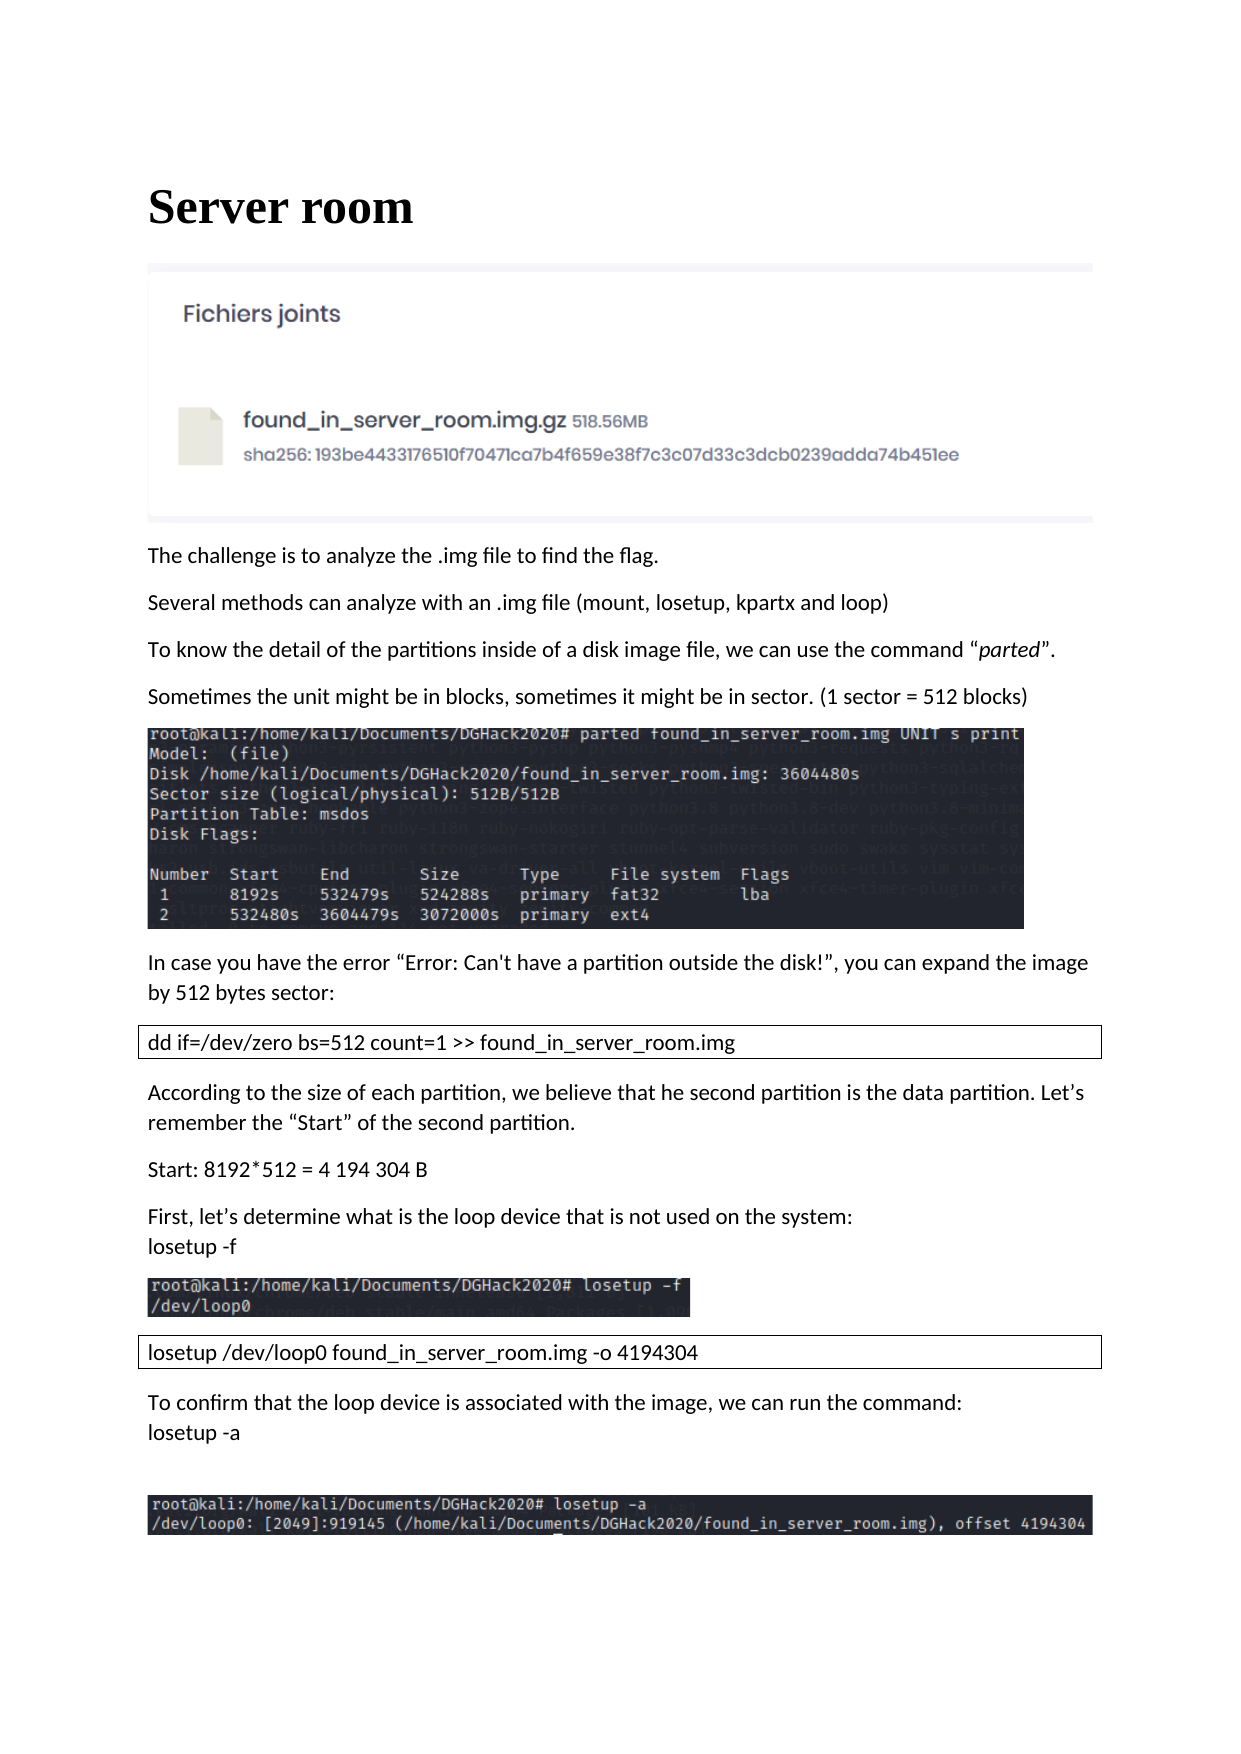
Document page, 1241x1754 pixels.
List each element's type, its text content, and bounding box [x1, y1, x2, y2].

picture [147, 728, 1024, 929]
text losetup /dev/loop0 found_in_server_room.img -o 4194304 [139, 1336, 1101, 1368]
picture [147, 1278, 691, 1317]
text Server room [148, 177, 1093, 234]
text dd if=/dev/zero bs=512 count=1 >> found_in_server_room.img [139, 1026, 1101, 1058]
text Sometimes the unit might be in blocks, sometimes it might be in sector. (1 sector = 512 blocks) [148, 682, 1093, 710]
picture [147, 263, 1093, 523]
text According to the size of each partition, we believe that he second partition is the data partition. Let’s remember the “Start” of the second partition. [148, 1078, 1093, 1136]
text Several methods can analyze with an .img file (mount, losetup, kpartx and loop) [148, 588, 1093, 616]
text To confirm that the loop device is associated with the image, we can run the command: losetup -a [148, 1388, 1093, 1477]
text To know the detail of the partitions inside of a disk image file, we can use the command “parted”. [148, 635, 1093, 663]
text In case you have the error “Error: Can't have a partition outside the disk!”, you can expand the image by 512 bytes sector: [148, 948, 1093, 1006]
text Start: 8192*512 = 4 194 304 B [148, 1155, 1093, 1183]
text First, let’s determine what is the loop device that is not used on the system: losetup -f [148, 1202, 1093, 1260]
text The challenge is to analyze the .img file to find the flag. [148, 541, 1093, 569]
picture [147, 1495, 1093, 1535]
